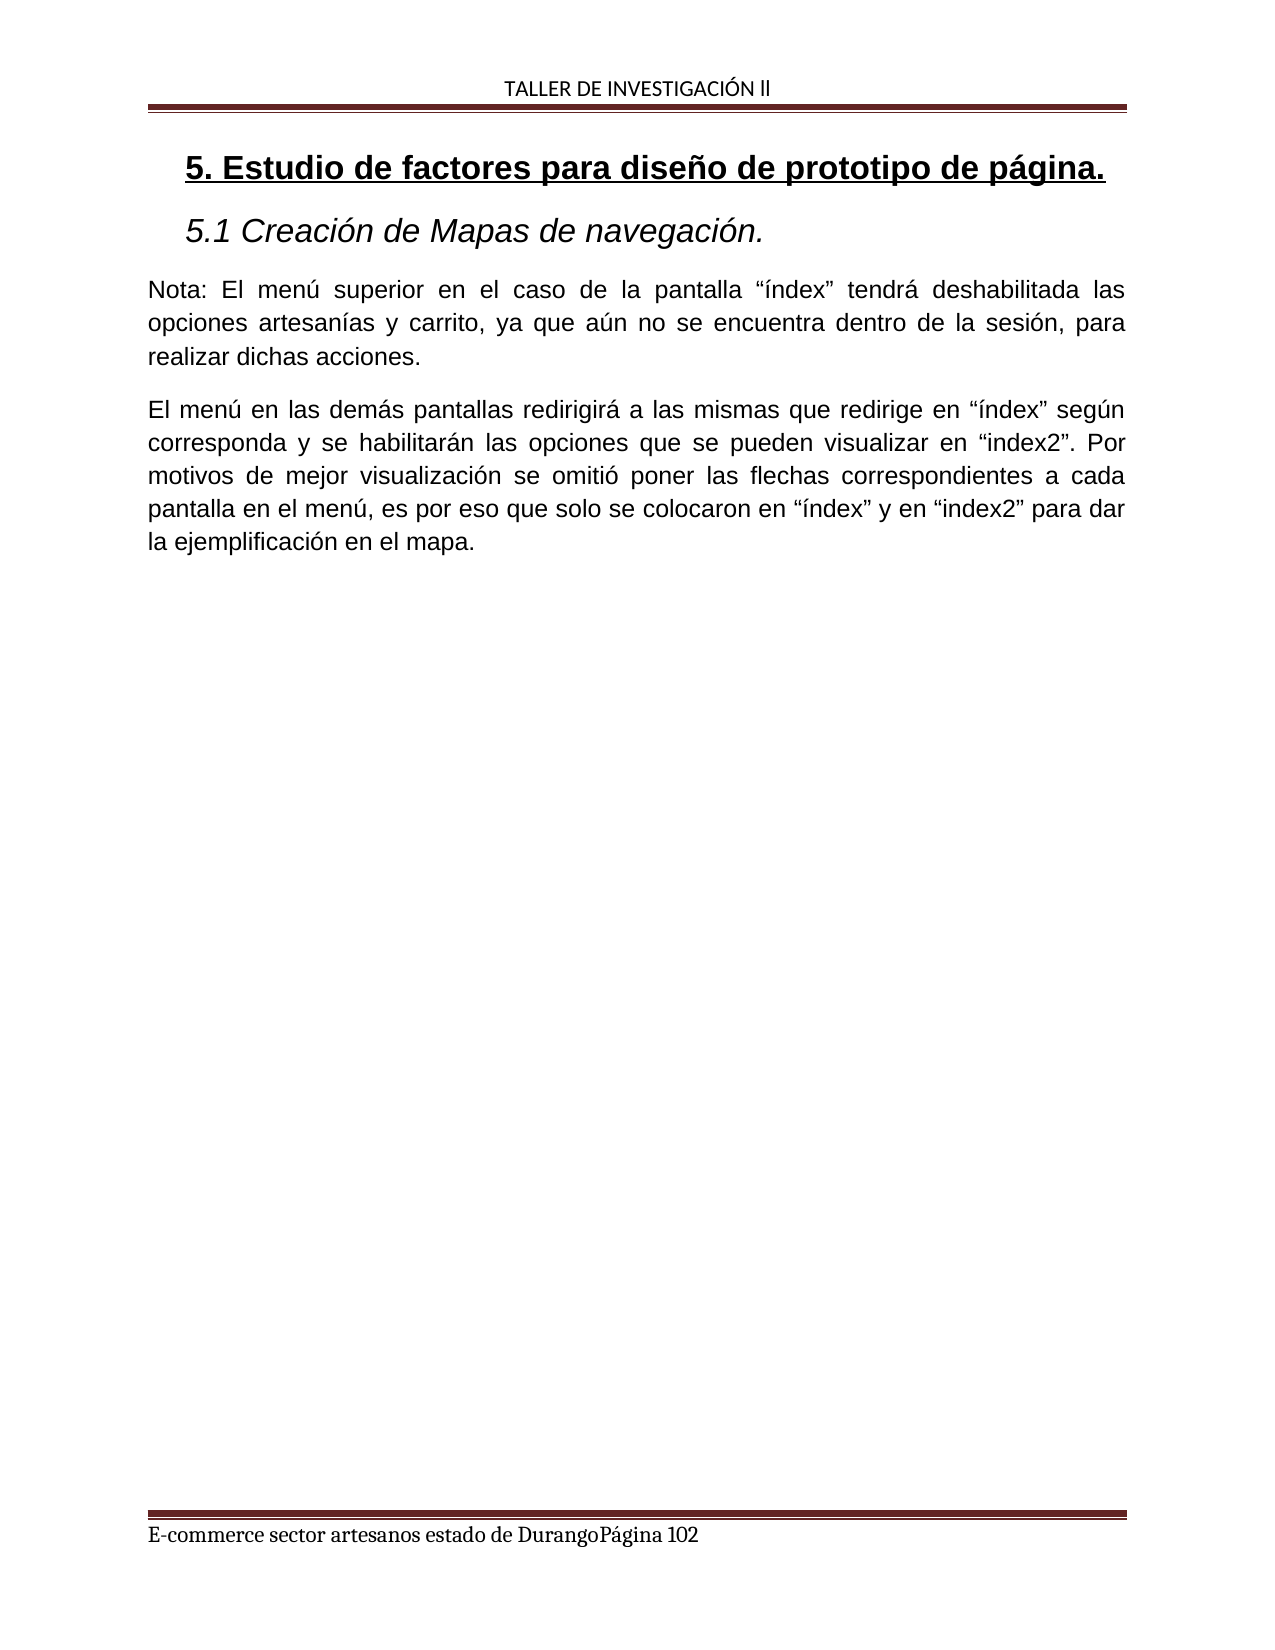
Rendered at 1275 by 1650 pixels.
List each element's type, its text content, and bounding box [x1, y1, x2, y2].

text 5.1 Creación de Mapas de navegación. [185, 212, 1127, 250]
text 5. Estudio de factores para diseño de prototipo de página. [185, 148, 1127, 186]
text Nota: El menú superior en el caso de la pantalla “índex” tendrá deshabilitada las opciones artesanías y carrito, ya que aún no se encuentra dentro de la sesión, para realizar dichas acciones. [148, 275, 1127, 370]
text El menú en las demás pantallas redirigirá a las mismas que redirige en “índex” según corresponda y se habilitarán las opciones que se pueden visualizar en “index2”. Por motivos de mejor visualización se omitió poner las flechas correspondientes a cada pantalla en el menú, es por eso que solo se colocaron en “índex” y en “index2” para dar la ejemplificación en el mapa. [148, 395, 1127, 556]
